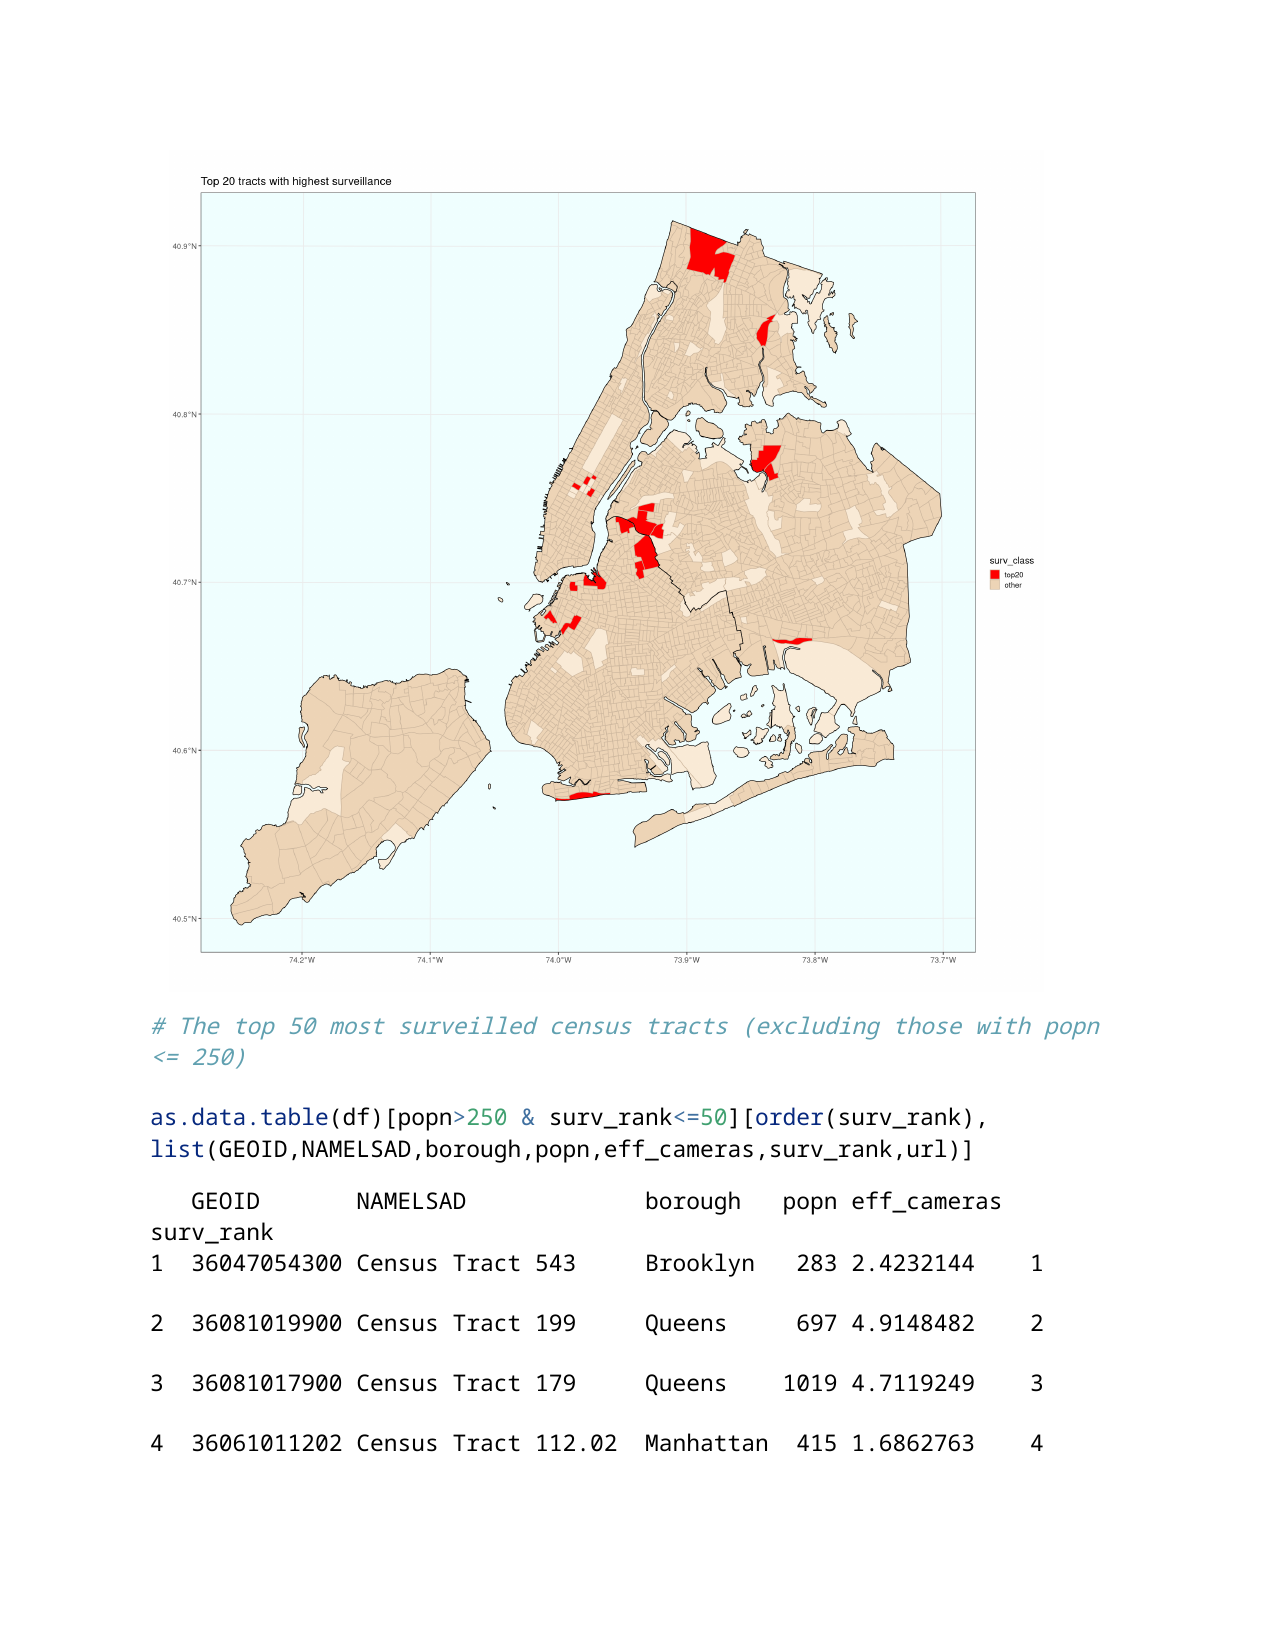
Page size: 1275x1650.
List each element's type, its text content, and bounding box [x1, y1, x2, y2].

picture [168, 150, 1044, 992]
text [150, 1185, 1125, 1487]
text # The top 50 most surveilled census tracts (excluding those with popn <= 250) as.data.table(df)[popn>250 & surv_rank<=50][order(surv_rank), list(GEOID,NAMELSAD,borough,popn,eff_cameras,surv_rank,url)] [150, 1010, 1125, 1164]
